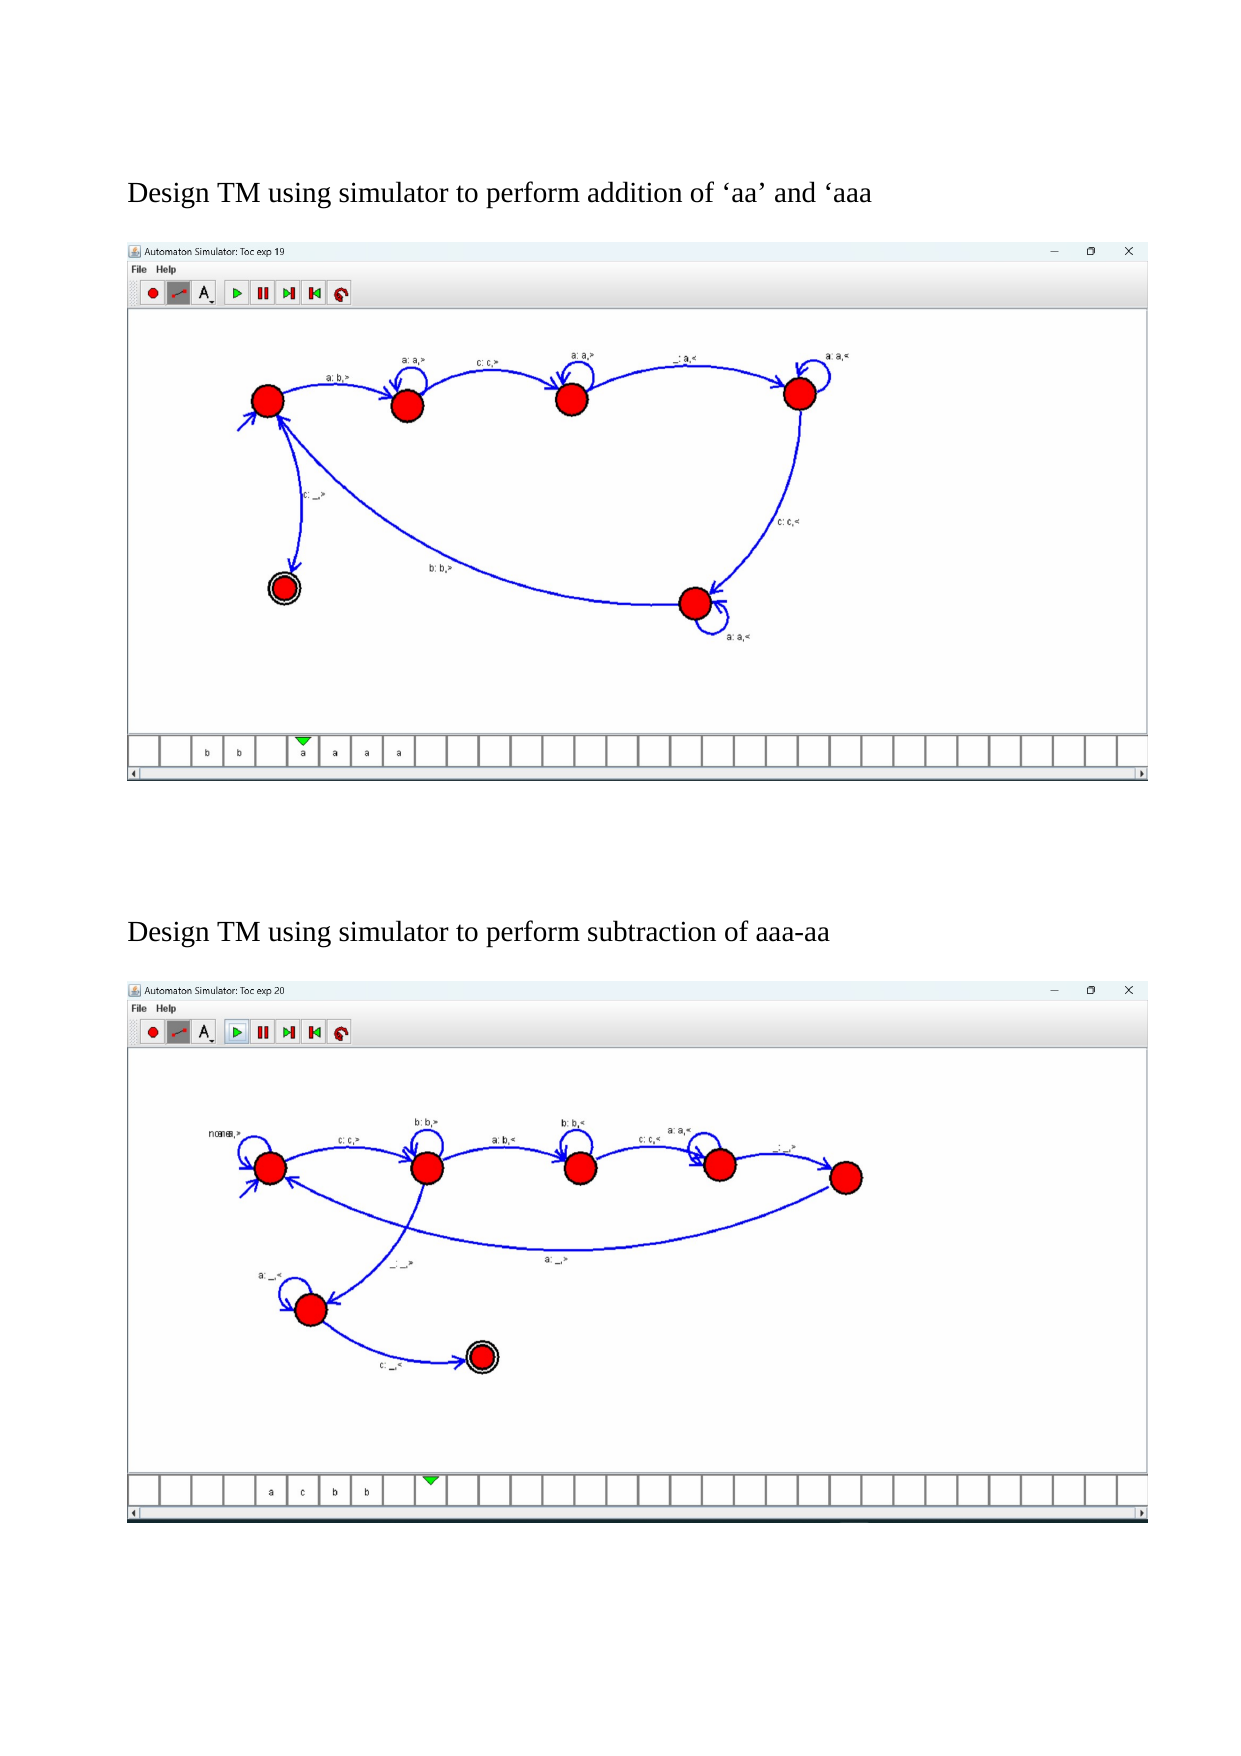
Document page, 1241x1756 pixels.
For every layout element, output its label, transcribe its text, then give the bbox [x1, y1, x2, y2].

picture [127, 981, 1148, 1523]
text Design TM using simulator to perform addition of ‘aa’ and ‘aaa [127, 175, 1148, 209]
picture [127, 242, 1148, 781]
text Design TM using simulator to perform subtraction of aaa-aa [127, 914, 1148, 948]
